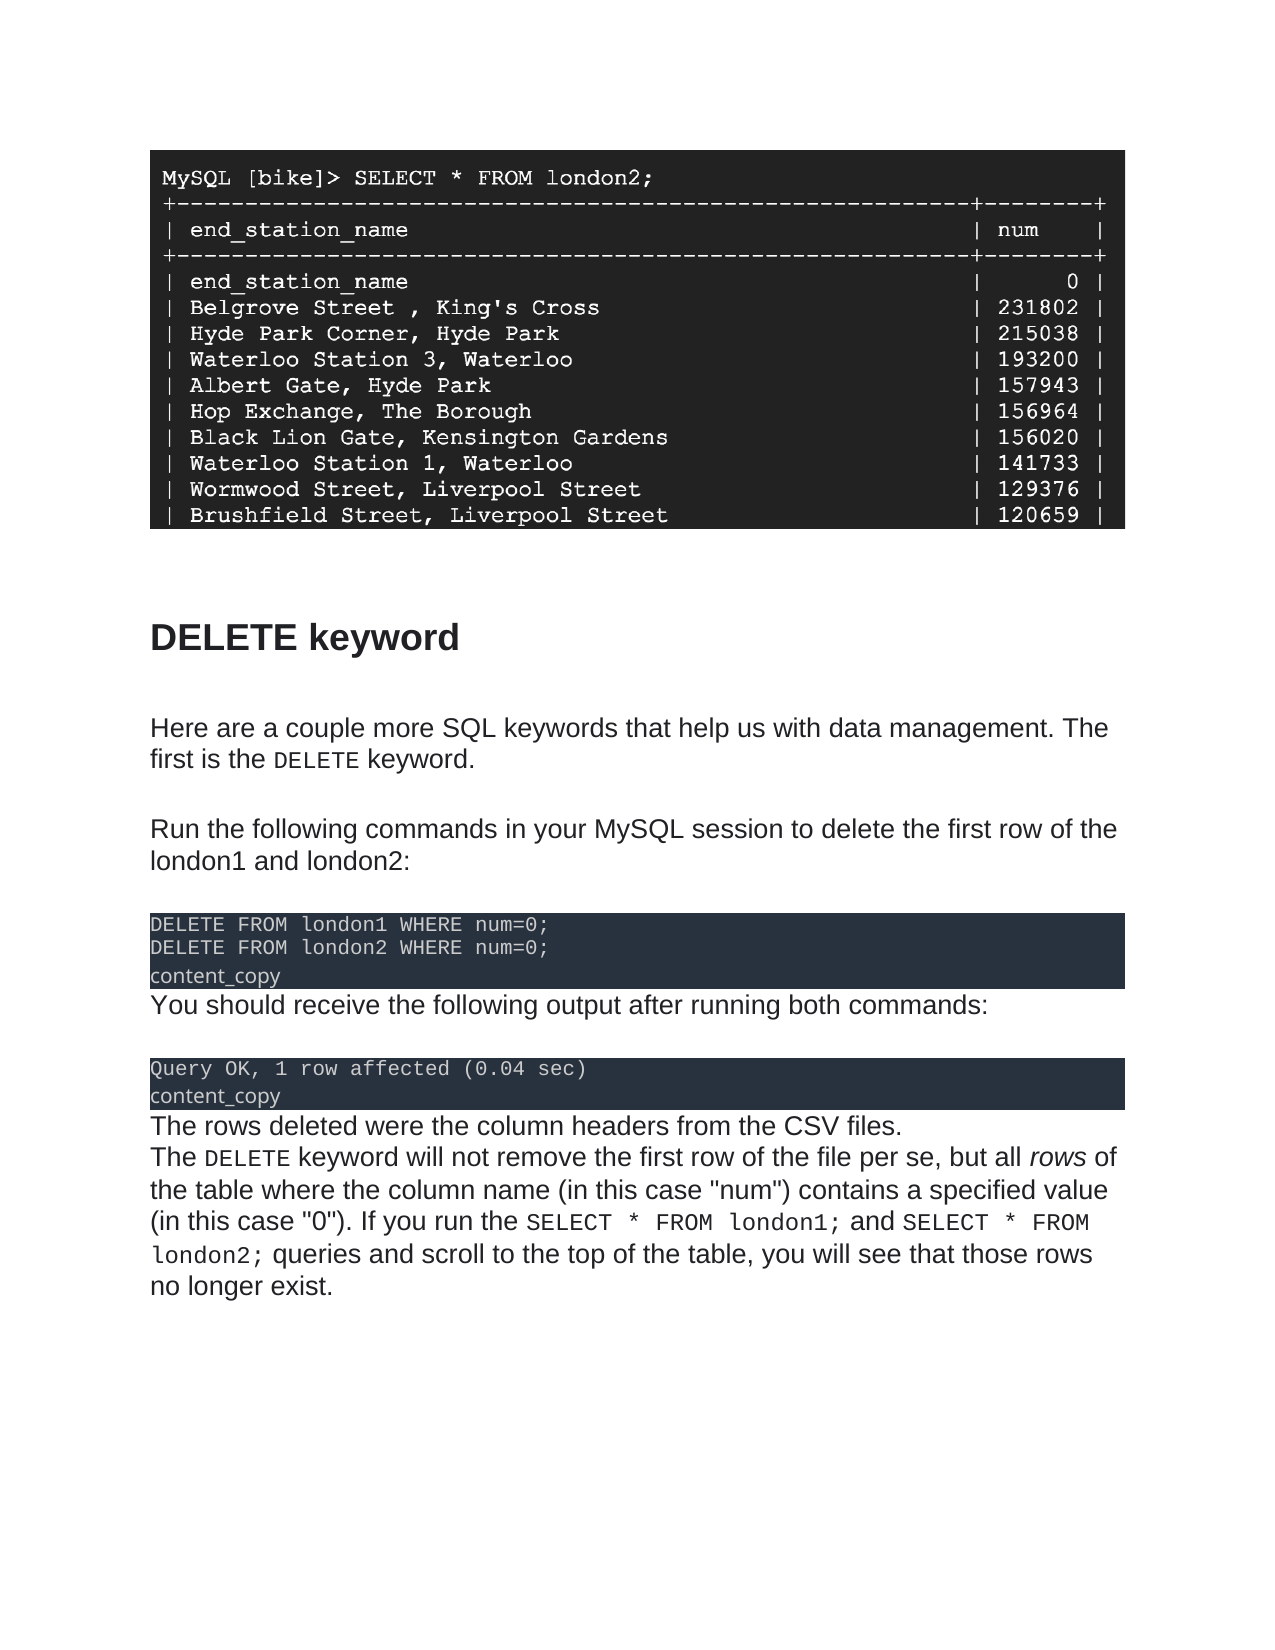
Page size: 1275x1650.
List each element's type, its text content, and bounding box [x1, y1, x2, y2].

text content_copy [150, 961, 1125, 989]
text DELETE FROM london2 WHERE num=0; [150, 937, 1125, 961]
text The rows deleted were the column headers from the CSV files. The DELETE keyword will not remove the first row of the file per se, but all rows of the table where the column name (in this case "num") contains a specified value (in this case "0"). If you run the SELECT * FROM london1; and SELECT * FROM london2; queries and scroll to the top of the table, you will see that those rows no longer exist. [150, 1110, 1125, 1302]
text Run the following commands in your MySQL session to delete the first row of the london1 and london2: [150, 813, 1125, 876]
text You should receive the following output after running both commands: [150, 989, 1125, 1021]
text Here are a couple more SQL keywords that help us with data management. The first is the DELETE keyword. [150, 712, 1125, 776]
picture [150, 150, 1125, 529]
text DELETE FROM london1 WHERE num=0; [150, 913, 1125, 937]
text content_copy [150, 1082, 1125, 1110]
subtitle DELETE keyword [150, 616, 1125, 659]
text Query OK, 1 row affected (0.04 sec) [150, 1058, 1125, 1082]
